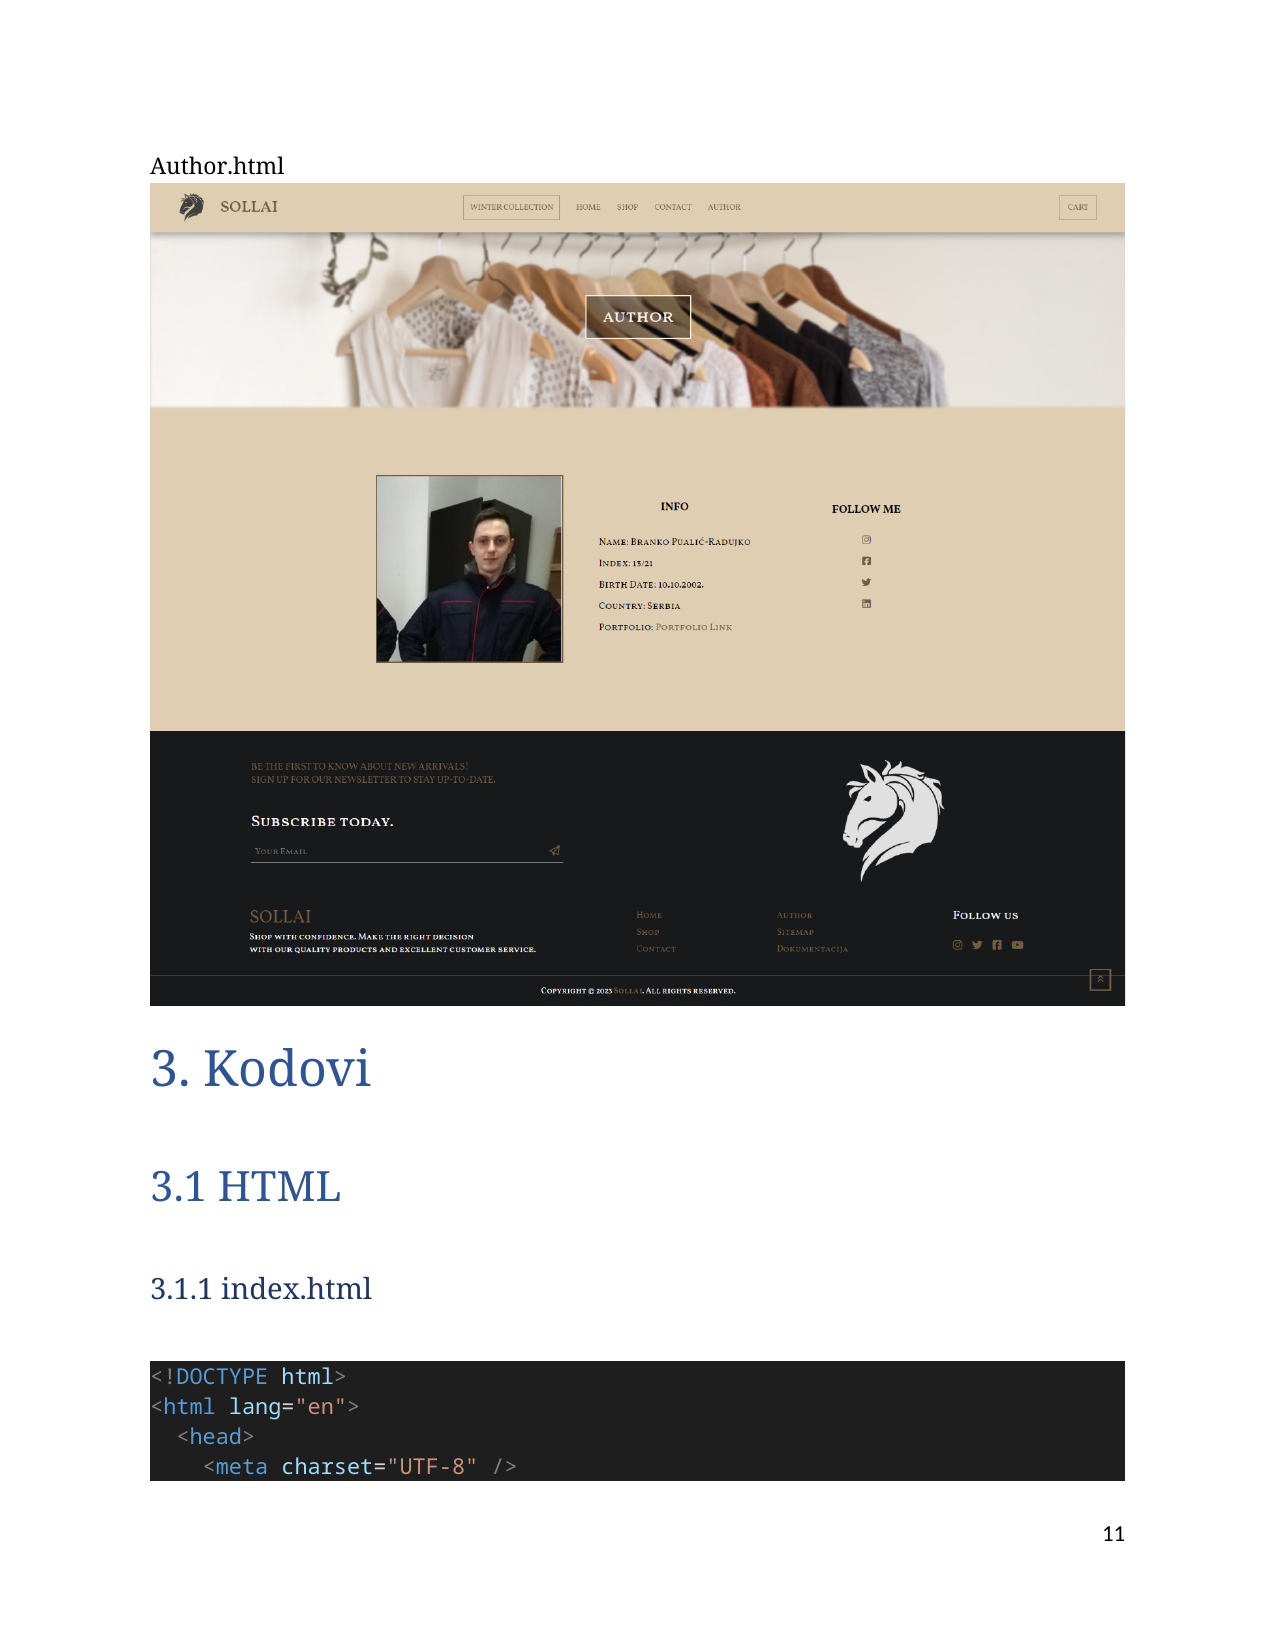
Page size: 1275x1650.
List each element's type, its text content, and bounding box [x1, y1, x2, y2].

text <meta charset="UTF-8" /> [150, 1451, 1125, 1481]
subtitle 3. Kodovi [150, 1032, 1125, 1101]
text <head> [150, 1421, 1125, 1451]
picture [150, 183, 1125, 1006]
text <html lang="en"> [150, 1391, 1125, 1421]
subtitle 3.1 HTML [150, 1156, 1125, 1213]
text Author.html [150, 150, 1125, 183]
text <!DOCTYPE html> [150, 1361, 1125, 1391]
subtitle 3.1.1 index.html [150, 1268, 1125, 1308]
